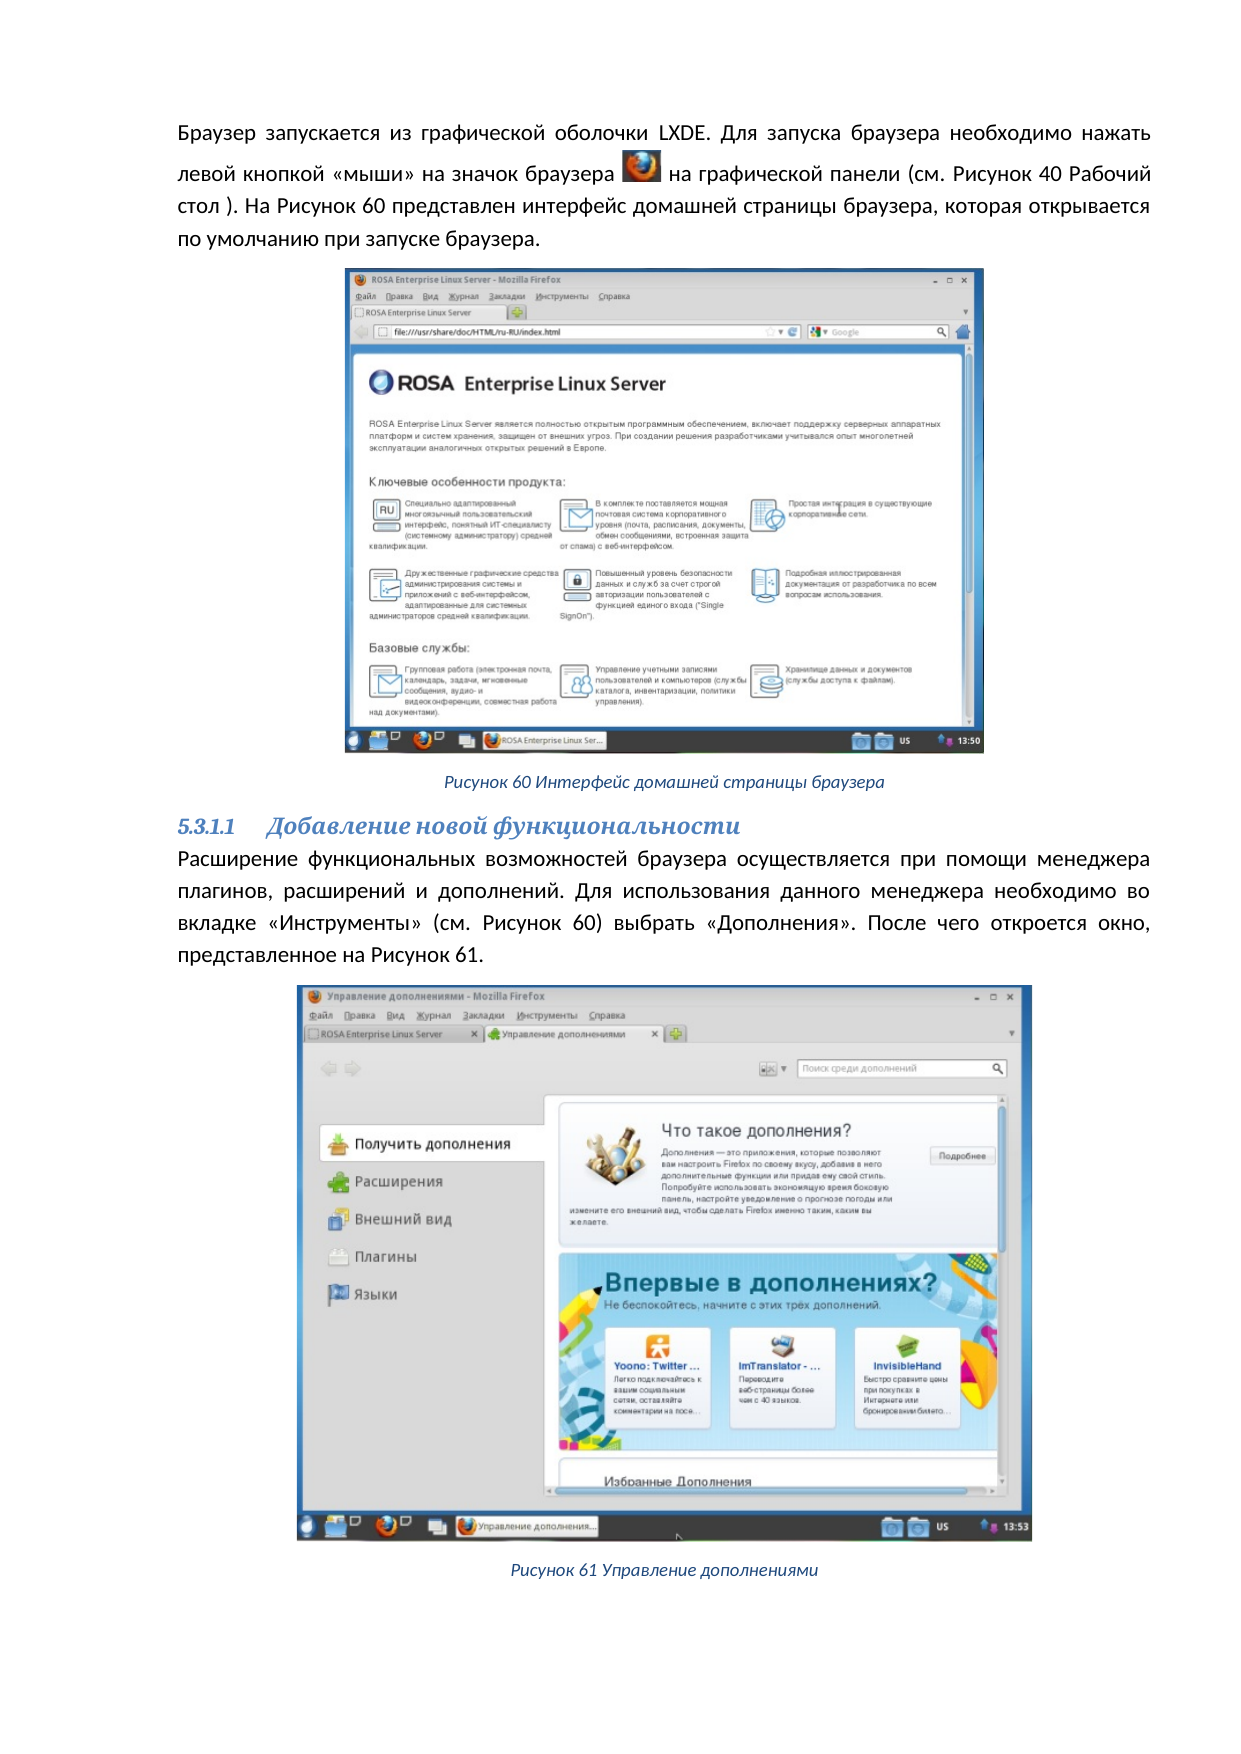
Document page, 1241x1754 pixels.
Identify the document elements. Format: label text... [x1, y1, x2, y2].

text Расширение функциональных возможностей браузера осуществляется при помощи менеджера плагинов, расширений и дополнений. Для использования данного менеджера необходимо во вкладке «Инструменты» (см. Рисунок 60 Интерфейс домашней страницы браузера) выбрать «Дополнения». После чего откроется окно, представленное на Рисунок 61 Управление дополнениями. [177, 844, 1152, 968]
picture [296, 985, 1033, 1542]
picture [344, 268, 984, 754]
text Рисунок 61 Управление дополнениями [177, 1558, 1152, 1581]
subtitle Добавление новой функциональности [177, 813, 1152, 840]
text Браузер запускается из графической оболочки LXDE. Для запуска браузера необходимо нажать левой кнопкой «мыши» на значок браузера на графической панели (см. Рисунок 40 Рабочий стол RELS). На Рисунок 60 Интерфейс домашней страницы браузера представлен интерфейс домашней страницы браузера, которая открывается по умолчанию при запуске браузера. [177, 118, 1152, 252]
picture [622, 150, 662, 182]
text Рисунок 60 Интерфейс домашней страницы браузера [177, 770, 1152, 793]
